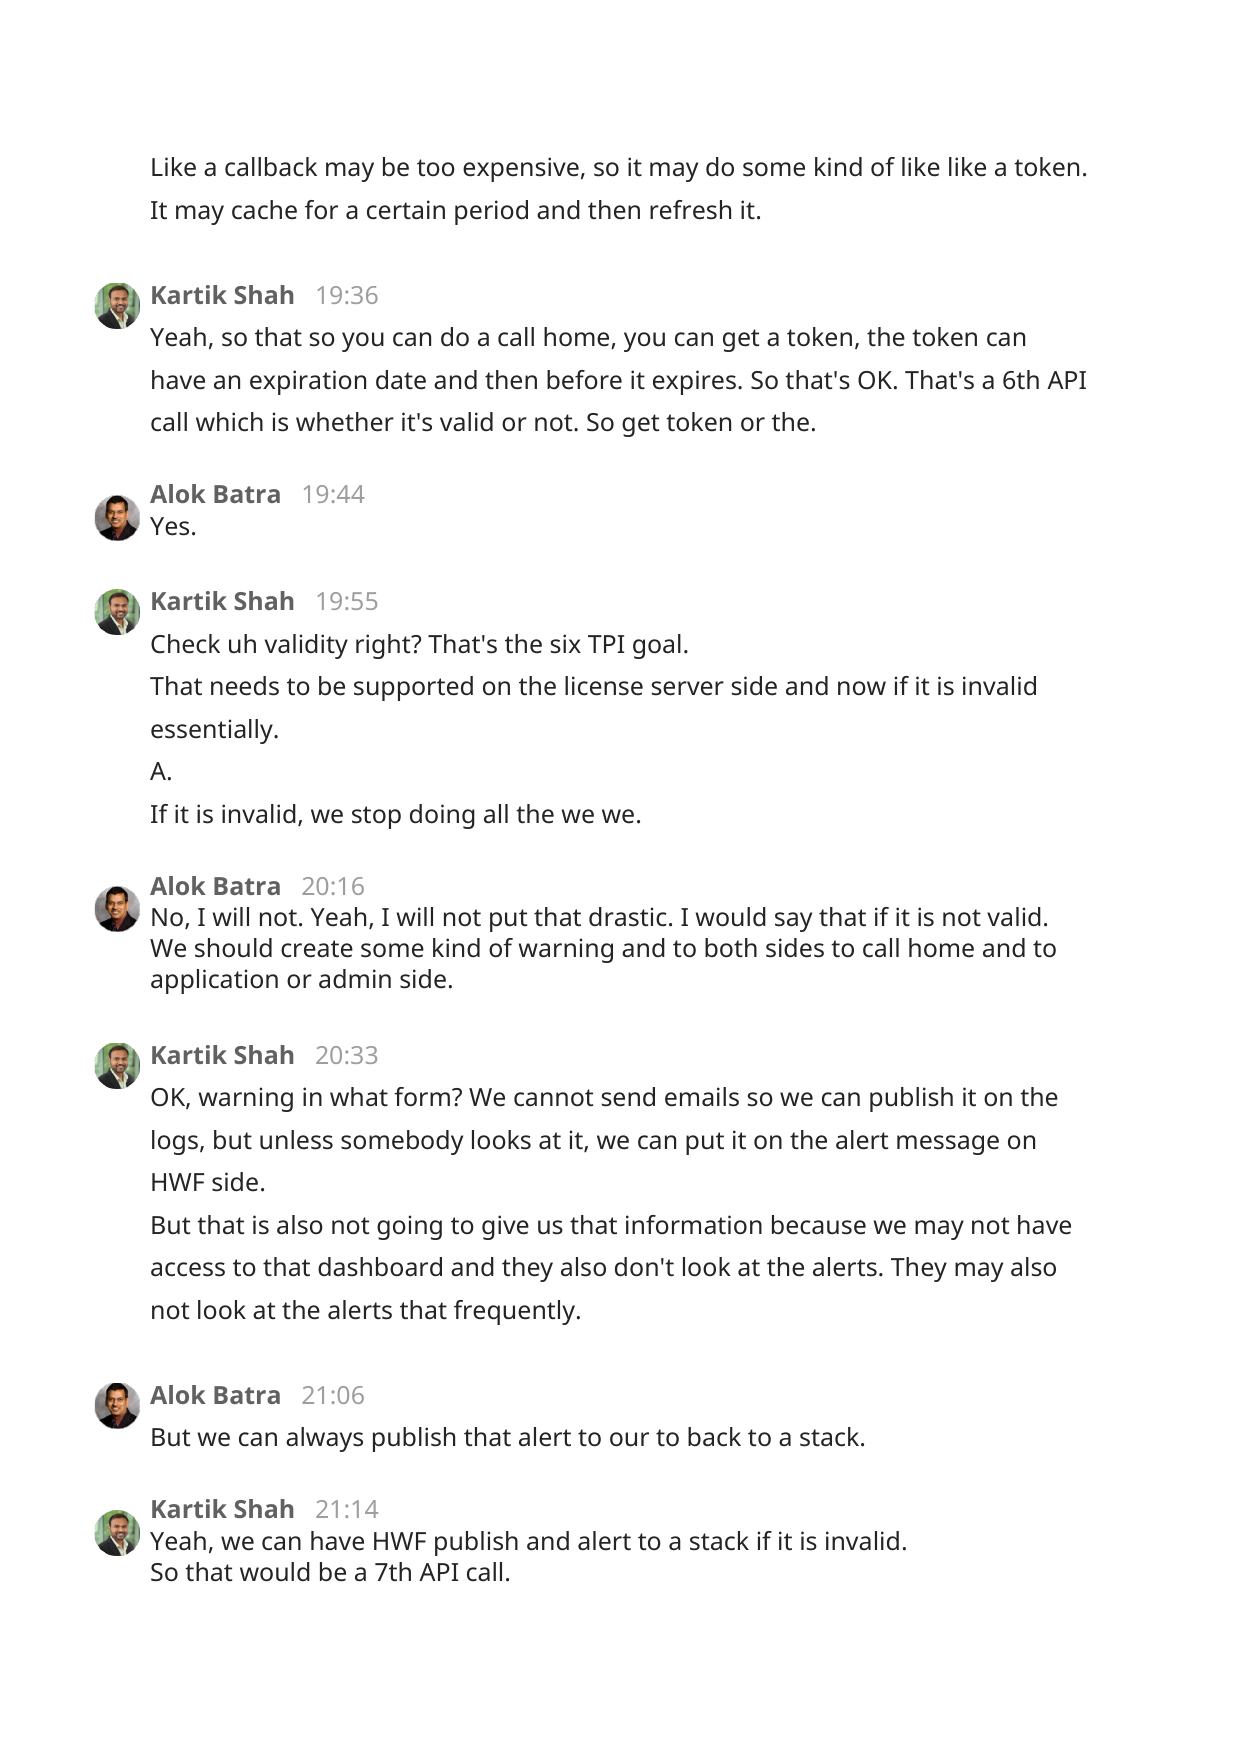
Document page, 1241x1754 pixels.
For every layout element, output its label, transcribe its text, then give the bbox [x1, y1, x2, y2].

text Alok Batra 19:44 Yes. [150, 447, 1090, 541]
text Kartik Shah 19:36 Yeah, so that so you can do a call home, you can get a token, the token can have an expiration date and then before it expires. So that's OK. That's a 6th API call which is whether it's valid or not. So get token or the. [150, 235, 1090, 439]
text Alok Batra 21:06 But we can always publish that alert to our to back to a stack. [150, 1335, 1090, 1454]
picture [94, 886, 140, 932]
picture [94, 1510, 140, 1556]
text Kartik Shah 20:33 OK, warning in what form? We cannot send emails so we can publish it on the logs, but unless somebody looks at it, we can put it on the alert message on HWF side. But that is also not going to give us that information because we may not have access to that dashboard and they also don't look at the alerts. They may also not look at the alerts that frequently. [150, 995, 1090, 1327]
picture [94, 283, 140, 329]
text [150, 150, 1090, 227]
picture [94, 495, 140, 541]
text Kartik Shah 19:55 Check uh validity right? That's the six TPI goal. That needs to be supported on the license server side and now if it is invalid essentially. A. If it is invalid, we stop doing all the we we. [150, 541, 1090, 830]
picture [94, 589, 140, 635]
text Kartik Shah 21:14 Yeah, we can have HWF publish and alert to a stack if it is invalid. So that would be a 7th API call. [150, 1462, 1090, 1587]
picture [94, 1383, 140, 1429]
text Alok Batra 20:16 No, I will not. Yeah, I will not put that drastic. I would say that if it is not valid. We should create some kind of warning and to both sides to call home and to application or admin side. [150, 839, 1090, 995]
picture [94, 1043, 140, 1089]
